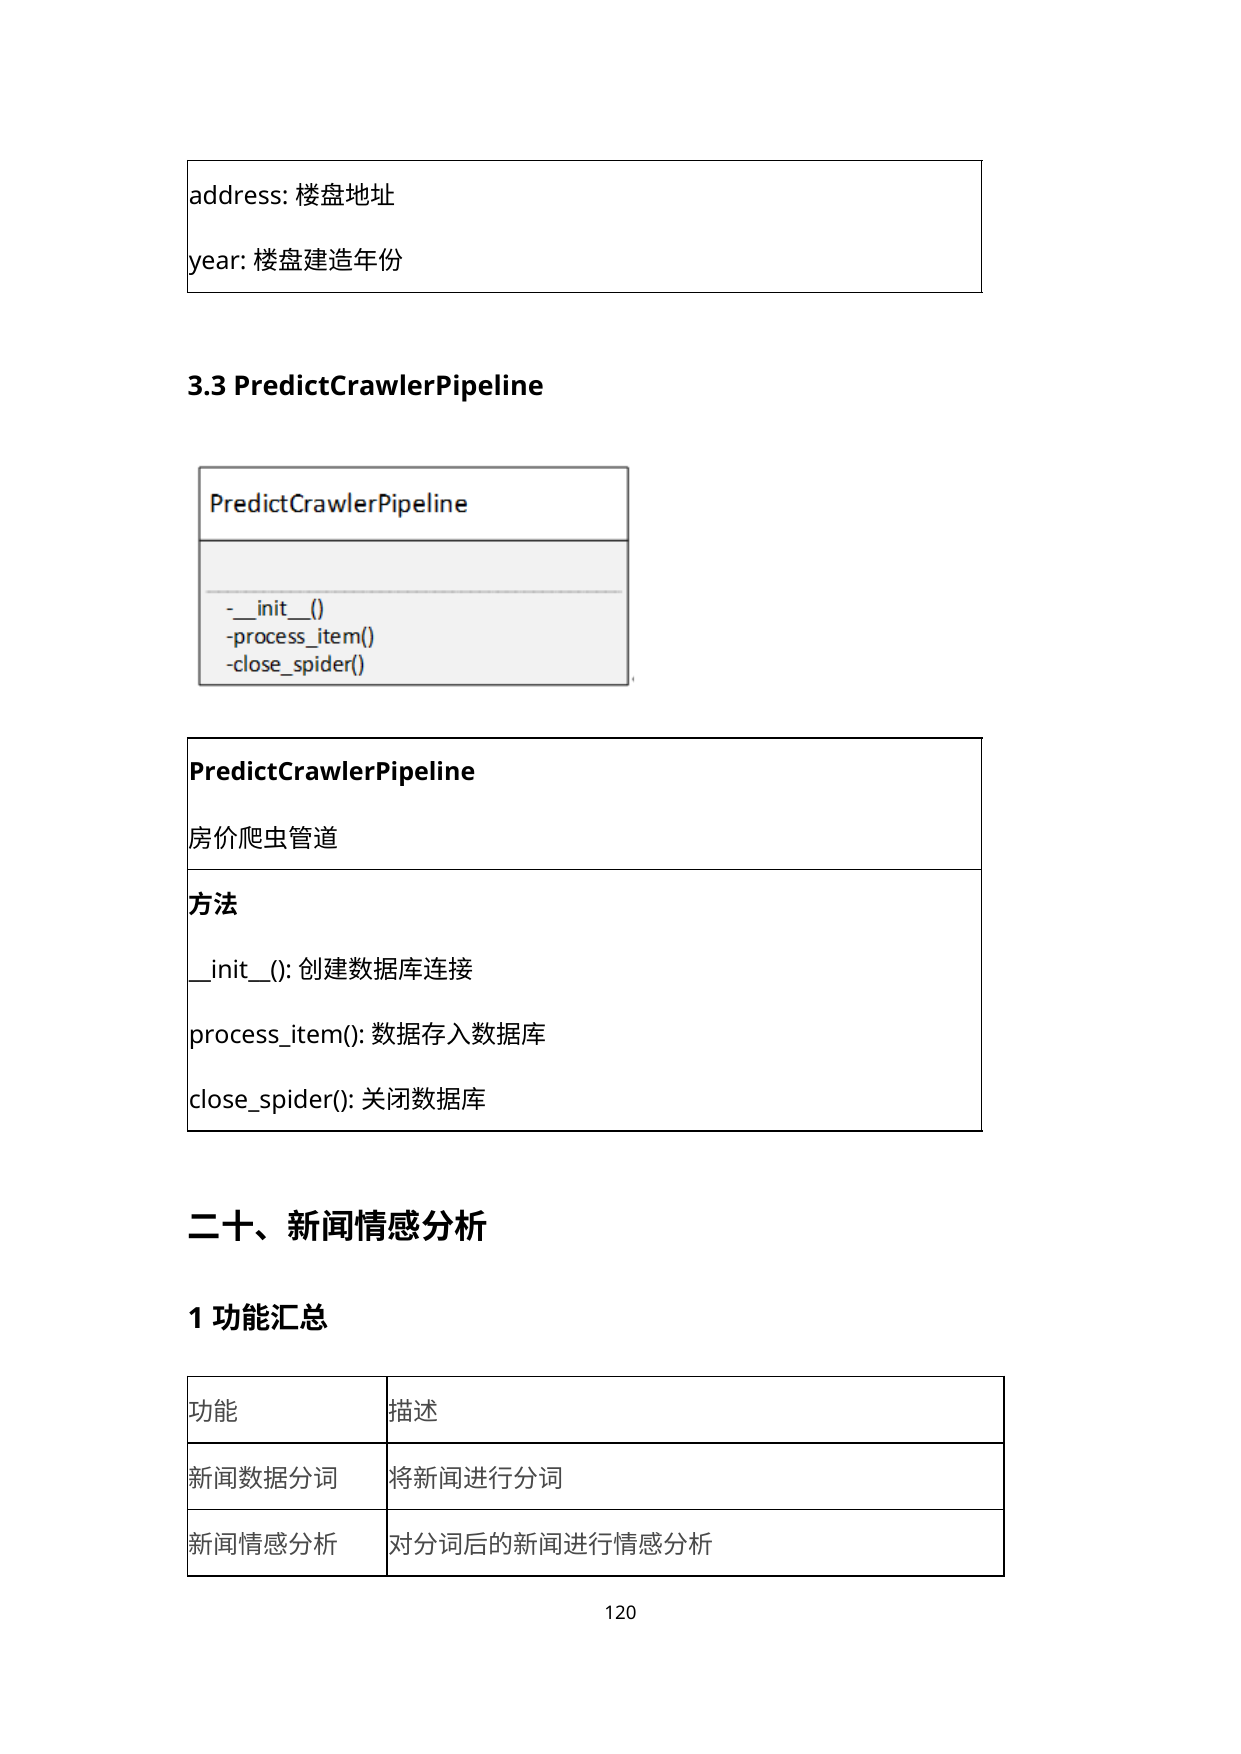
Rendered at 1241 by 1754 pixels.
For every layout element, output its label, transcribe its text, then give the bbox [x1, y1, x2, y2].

picture [187, 455, 635, 694]
text 二十、新闻情感分析 [187, 1191, 1053, 1256]
table_cell 新闻情感分析 [188, 1510, 386, 1575]
table_cell 方法 __init__(): 创建数据库连接 process_item(): 数据存入数据库 close_spider(): 关闭数据库 [188, 870, 981, 1130]
text 3.3 PredictCrawlerPipeline [187, 352, 1053, 417]
table_header PredictCrawlerPipeline 房价爬虫管道 [188, 739, 981, 869]
table_cell 对分词后的新闻进行情感分析 [388, 1510, 1003, 1575]
table_cell 新闻数据分词 [188, 1444, 386, 1509]
table_header 功能 [188, 1377, 386, 1442]
text 1 功能汇总 [187, 1283, 1053, 1348]
table_header 描述 [388, 1377, 1003, 1442]
table_cell 将新闻进行分词 [388, 1444, 1003, 1509]
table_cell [188, 161, 981, 291]
